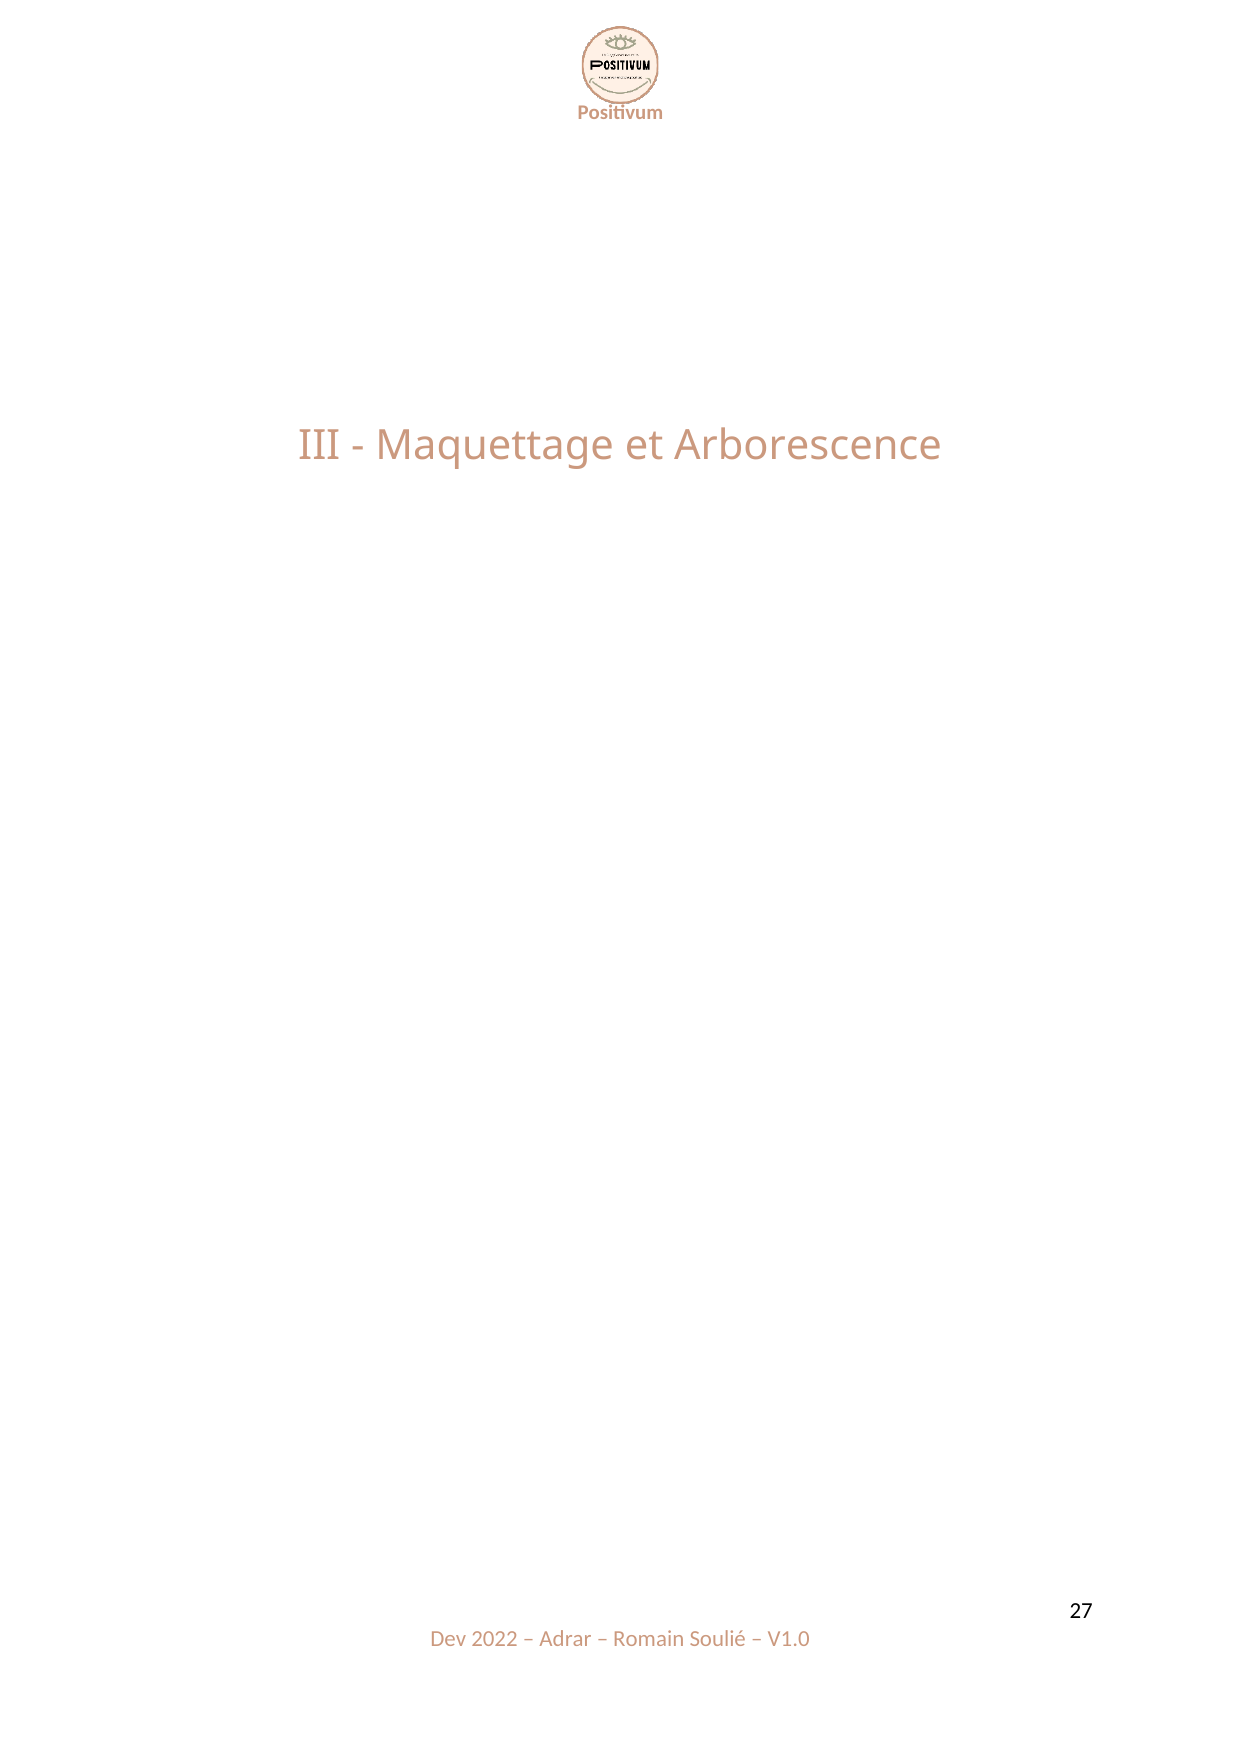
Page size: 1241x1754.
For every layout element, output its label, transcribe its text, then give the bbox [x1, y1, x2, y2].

subtitle III - Maquettage et Arborescence [148, 415, 1092, 472]
picture [581, 26, 659, 104]
